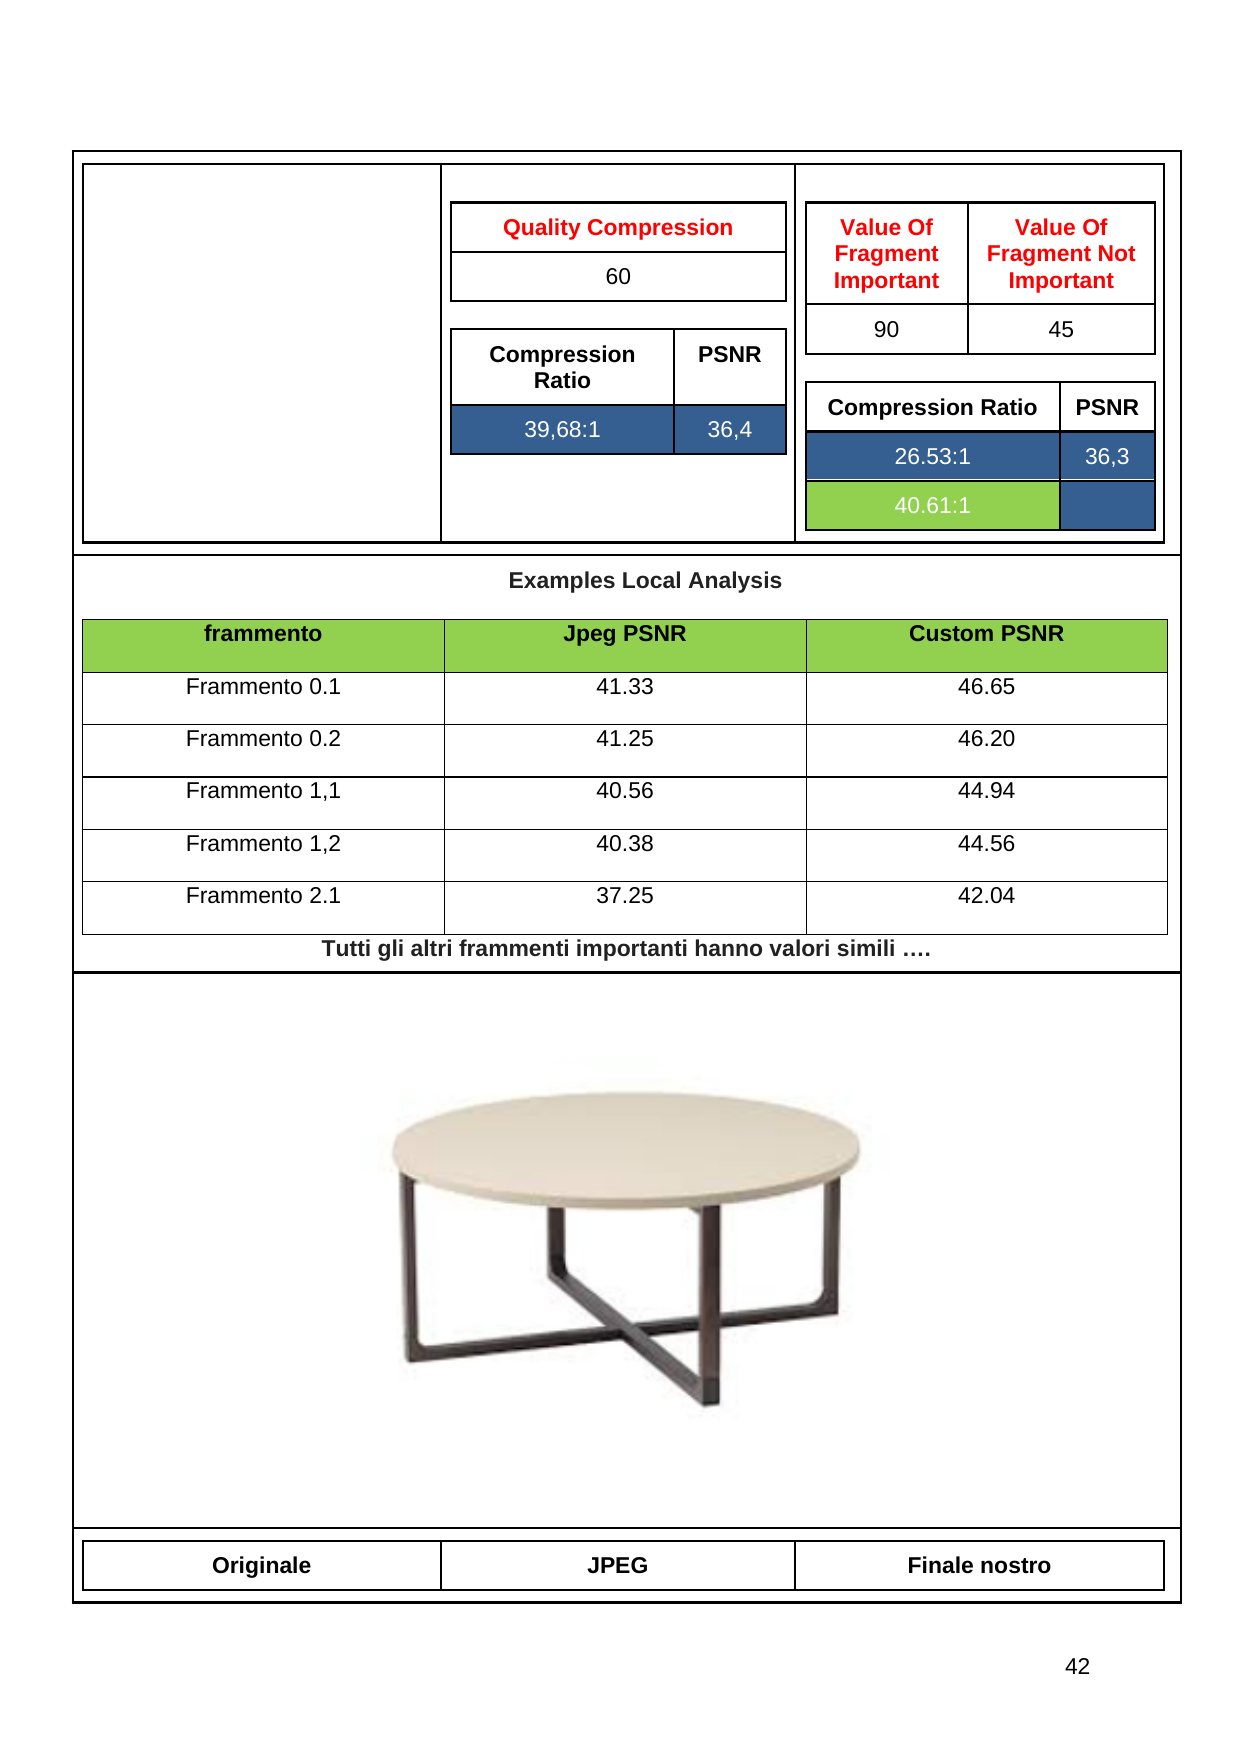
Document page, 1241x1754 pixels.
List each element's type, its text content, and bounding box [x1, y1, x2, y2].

picture [360, 983, 893, 1517]
table_cell [74, 974, 1180, 1527]
table_cell [74, 152, 1180, 554]
table_cell Examples Local Analysis Tutti gli altri frammenti importanti hanno valori simili …. [74, 556, 1180, 971]
table_cell [74, 1529, 1180, 1601]
